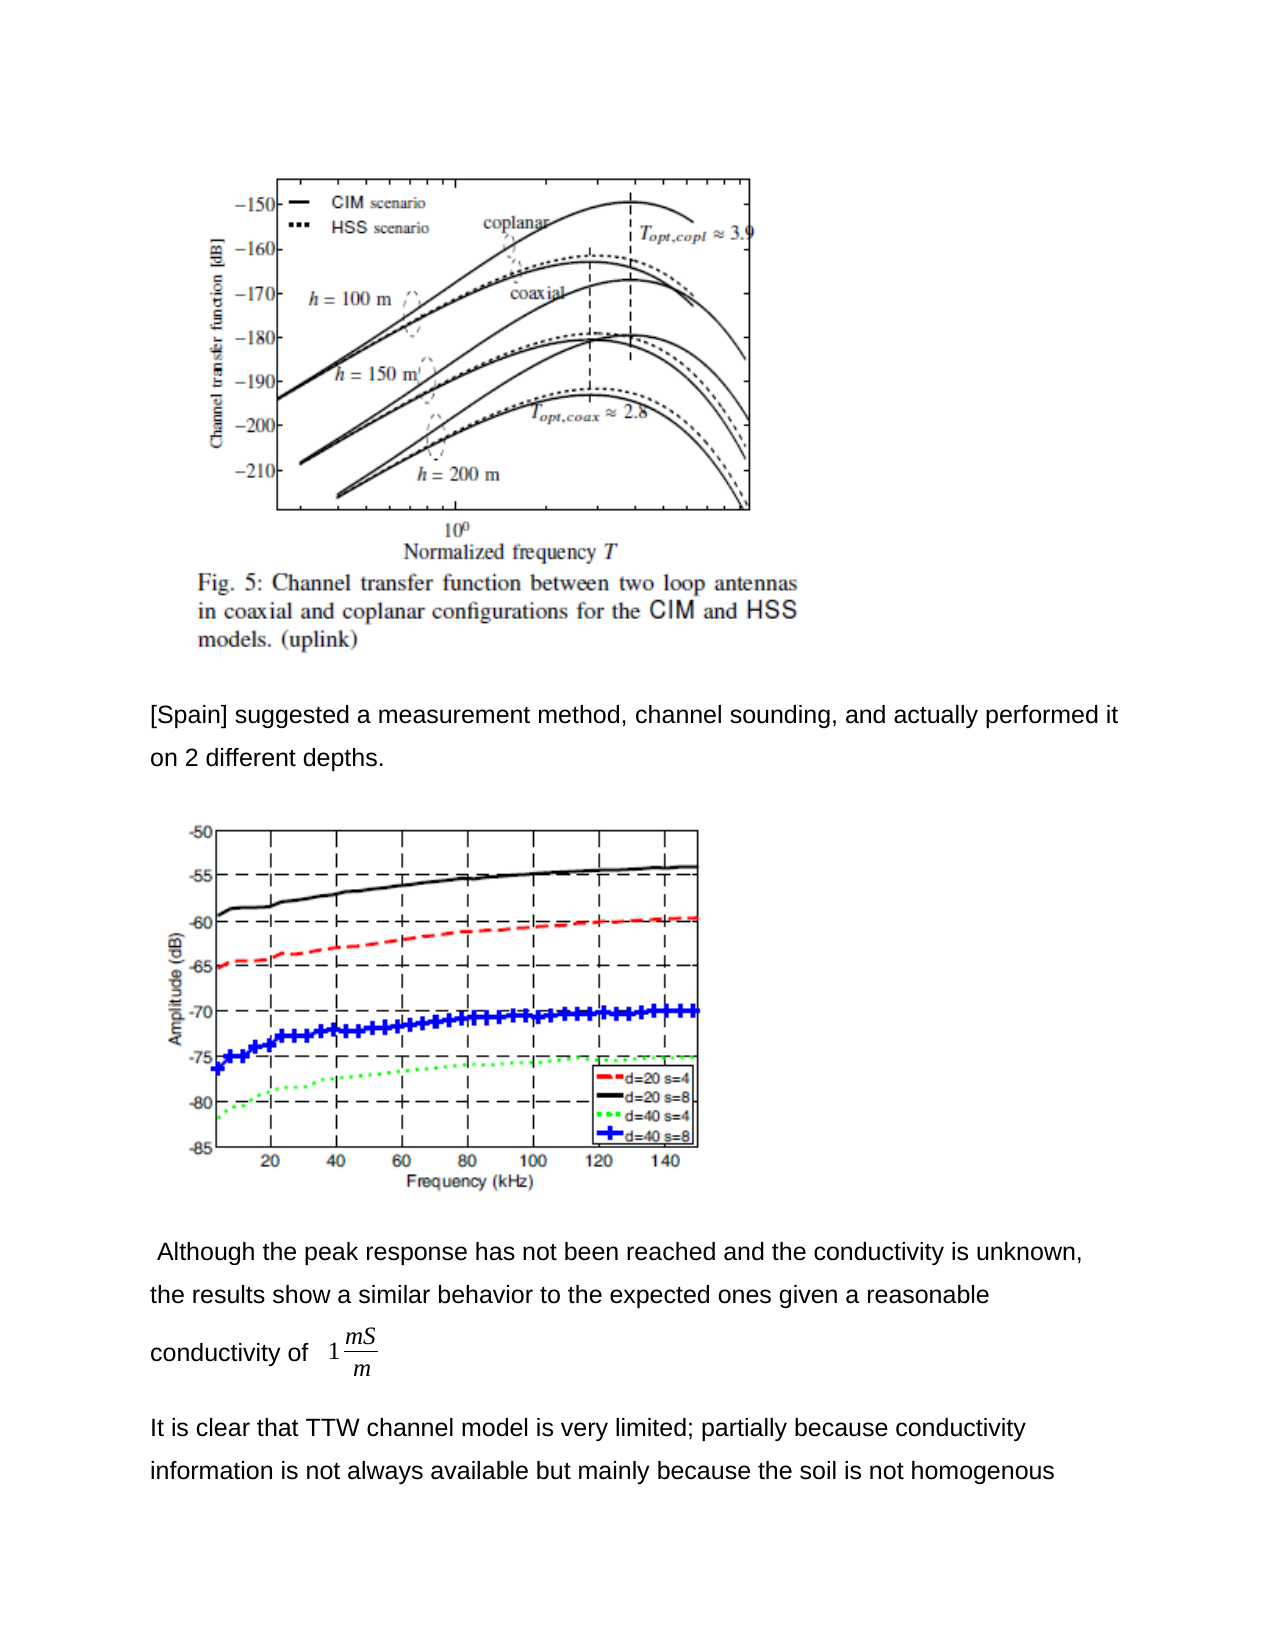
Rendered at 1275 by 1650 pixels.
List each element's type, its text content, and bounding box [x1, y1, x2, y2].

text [150, 1413, 1125, 1485]
picture [150, 802, 755, 1206]
picture [150, 150, 813, 669]
text [Spain] suggested a measurement method, channel sounding, and actually performed it on 2 different depths. [150, 700, 1125, 772]
text Although the peak response has not been reached and the conductivity is unknown, the results show a similar behavior to the expected ones given a reasonable conductivity of [150, 1237, 1125, 1382]
